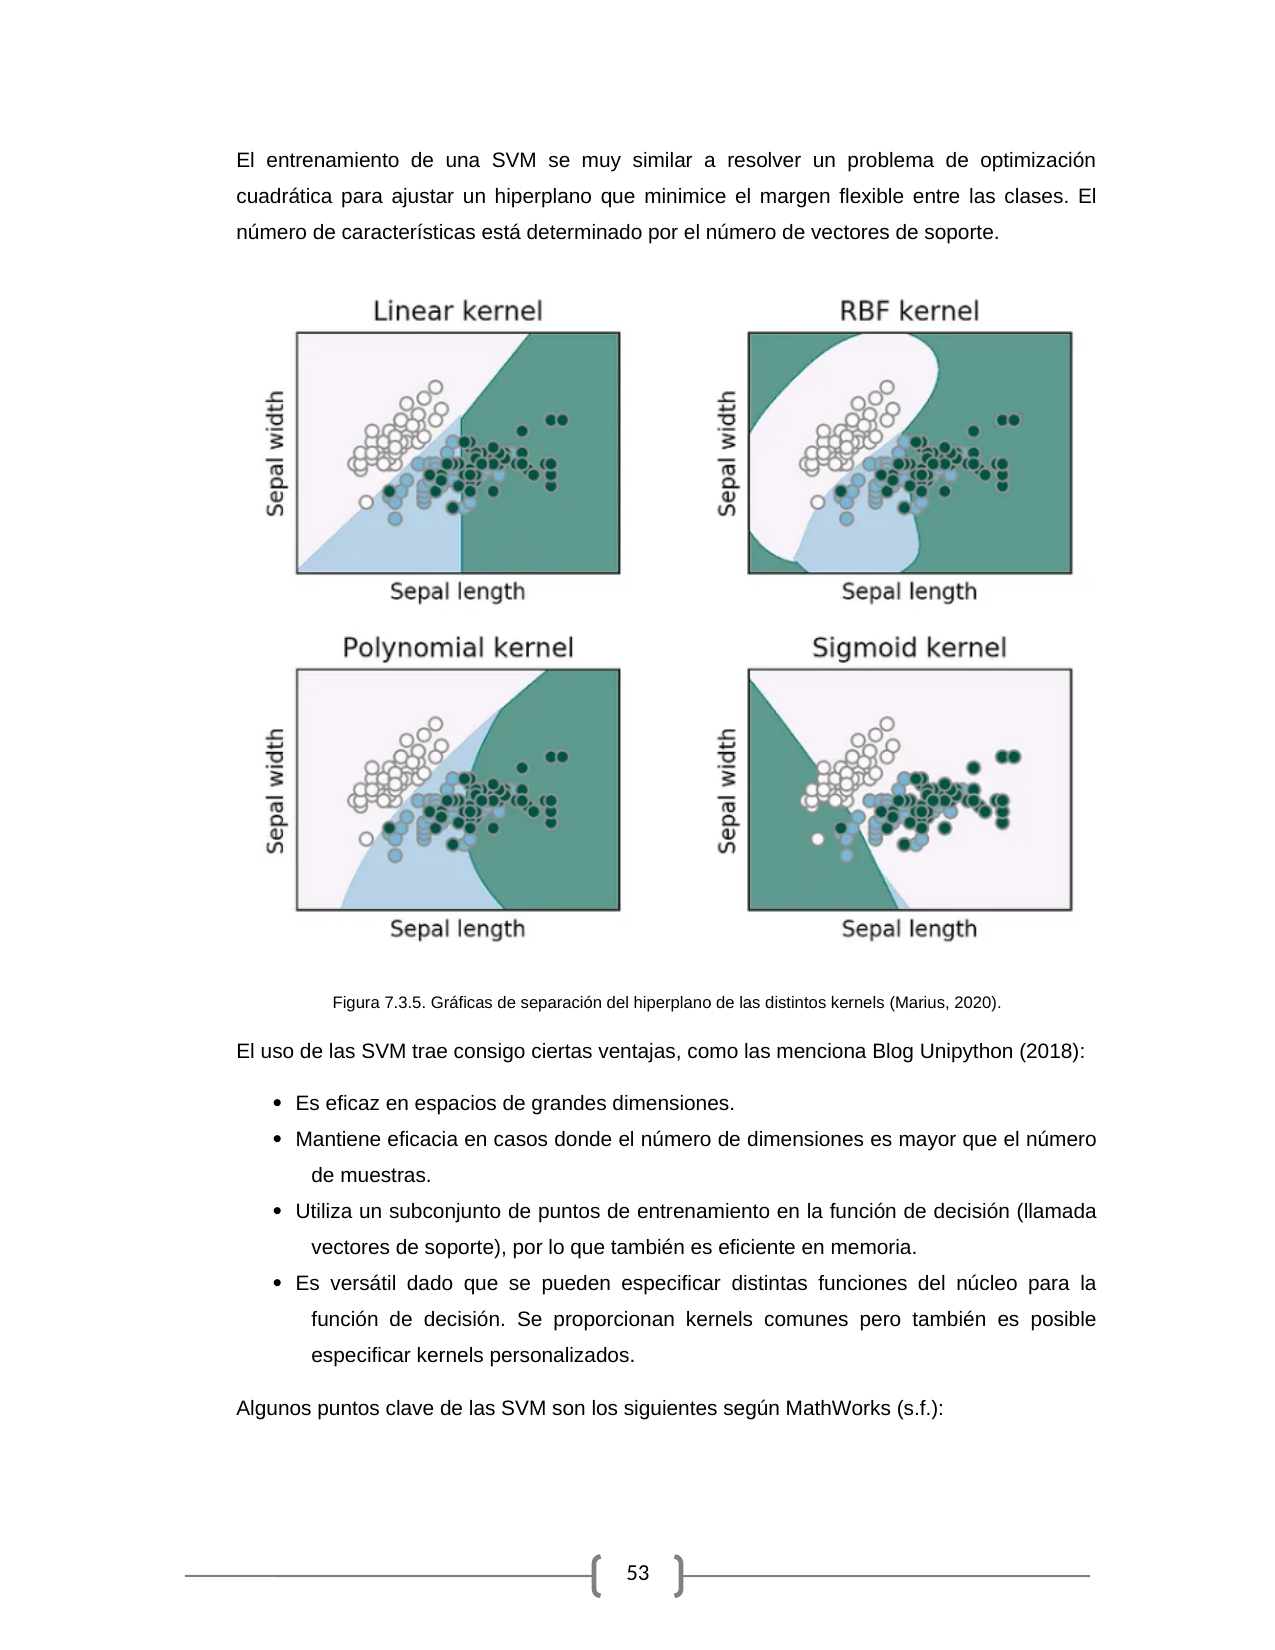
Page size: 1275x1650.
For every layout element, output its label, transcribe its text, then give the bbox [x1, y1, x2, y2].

list Es eficaz en espacios de grandes dimensiones. [274, 1091, 1098, 1115]
text Algunos puntos clave de las SVM son los siguientes según MathWorks (s.f.): [236, 1396, 1098, 1419]
list Mantiene eficacia en casos donde el número de dimensiones es mayor que el número de muestras. [274, 1127, 1098, 1187]
text El uso de las SVM trae consigo ciertas ventajas, como las menciona Blog Unipython (2018): [236, 1038, 1098, 1062]
text Figura 7.3.5. Gráficas de separación del hiperplano de las distintos kernels . [236, 993, 1098, 1012]
text El entrenamiento de una SVM se muy similar a resolver un problema de optimización cuadrática para ajustar un hiperplano que minimice el margen flexible entre las clases. El número de características está determinado por el número de vectores de soporte. [236, 148, 1098, 243]
list Es versátil dado que se pueden especificar distintas funciones del núcleo para la función de decisión. Se proporcionan kernels comunes pero también es posible especificar kernels personalizados. [274, 1271, 1098, 1367]
picture [236, 272, 1098, 963]
list Utiliza un subconjunto de puntos de entrenamiento en la función de decisión (llamada vectores de soporte), por lo que también es eficiente en memoria. [274, 1199, 1098, 1259]
